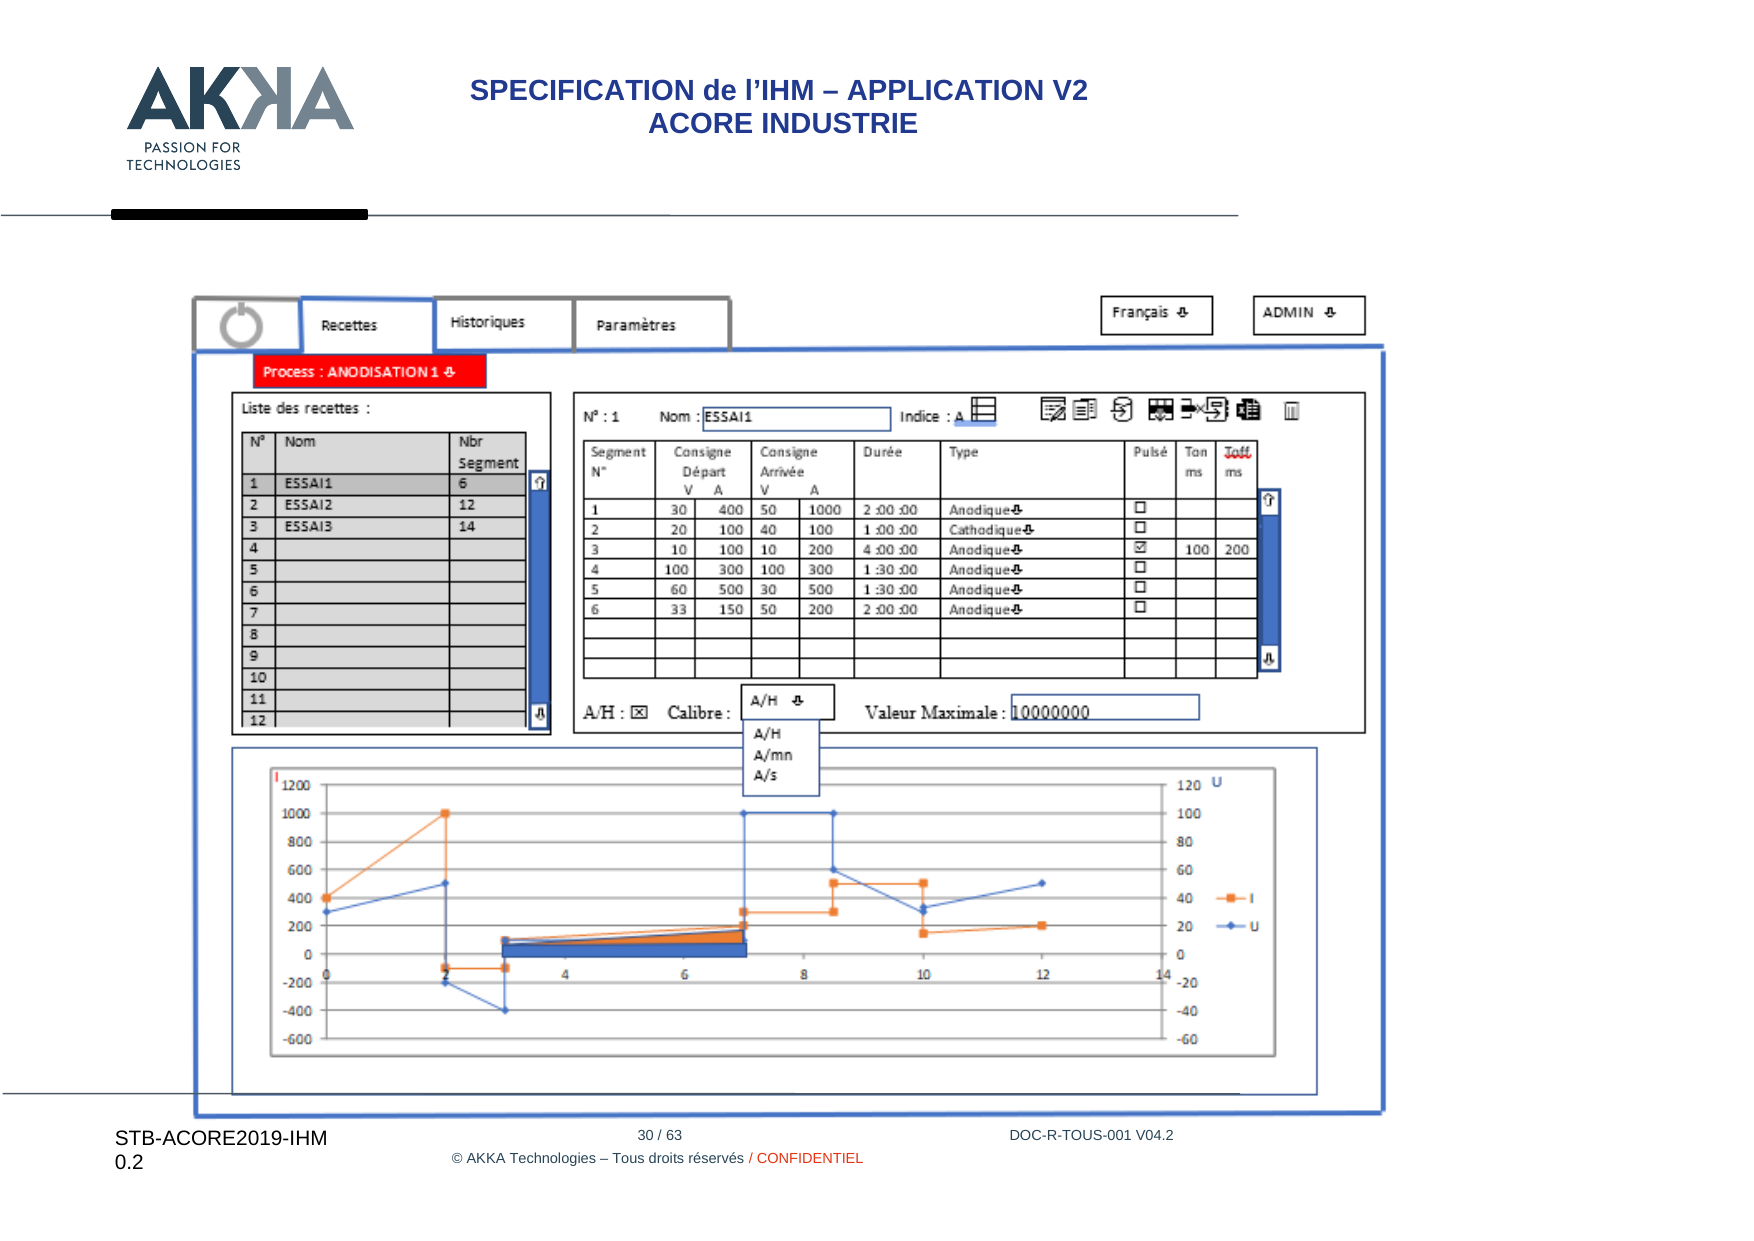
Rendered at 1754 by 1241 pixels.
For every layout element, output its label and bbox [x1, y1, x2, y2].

picture [194, 1132, 204, 1139]
picture [273, 1132, 279, 1139]
picture [119, 56, 355, 176]
picture [177, 286, 1411, 1139]
picture [211, 1132, 219, 1138]
picture [250, 1132, 256, 1139]
